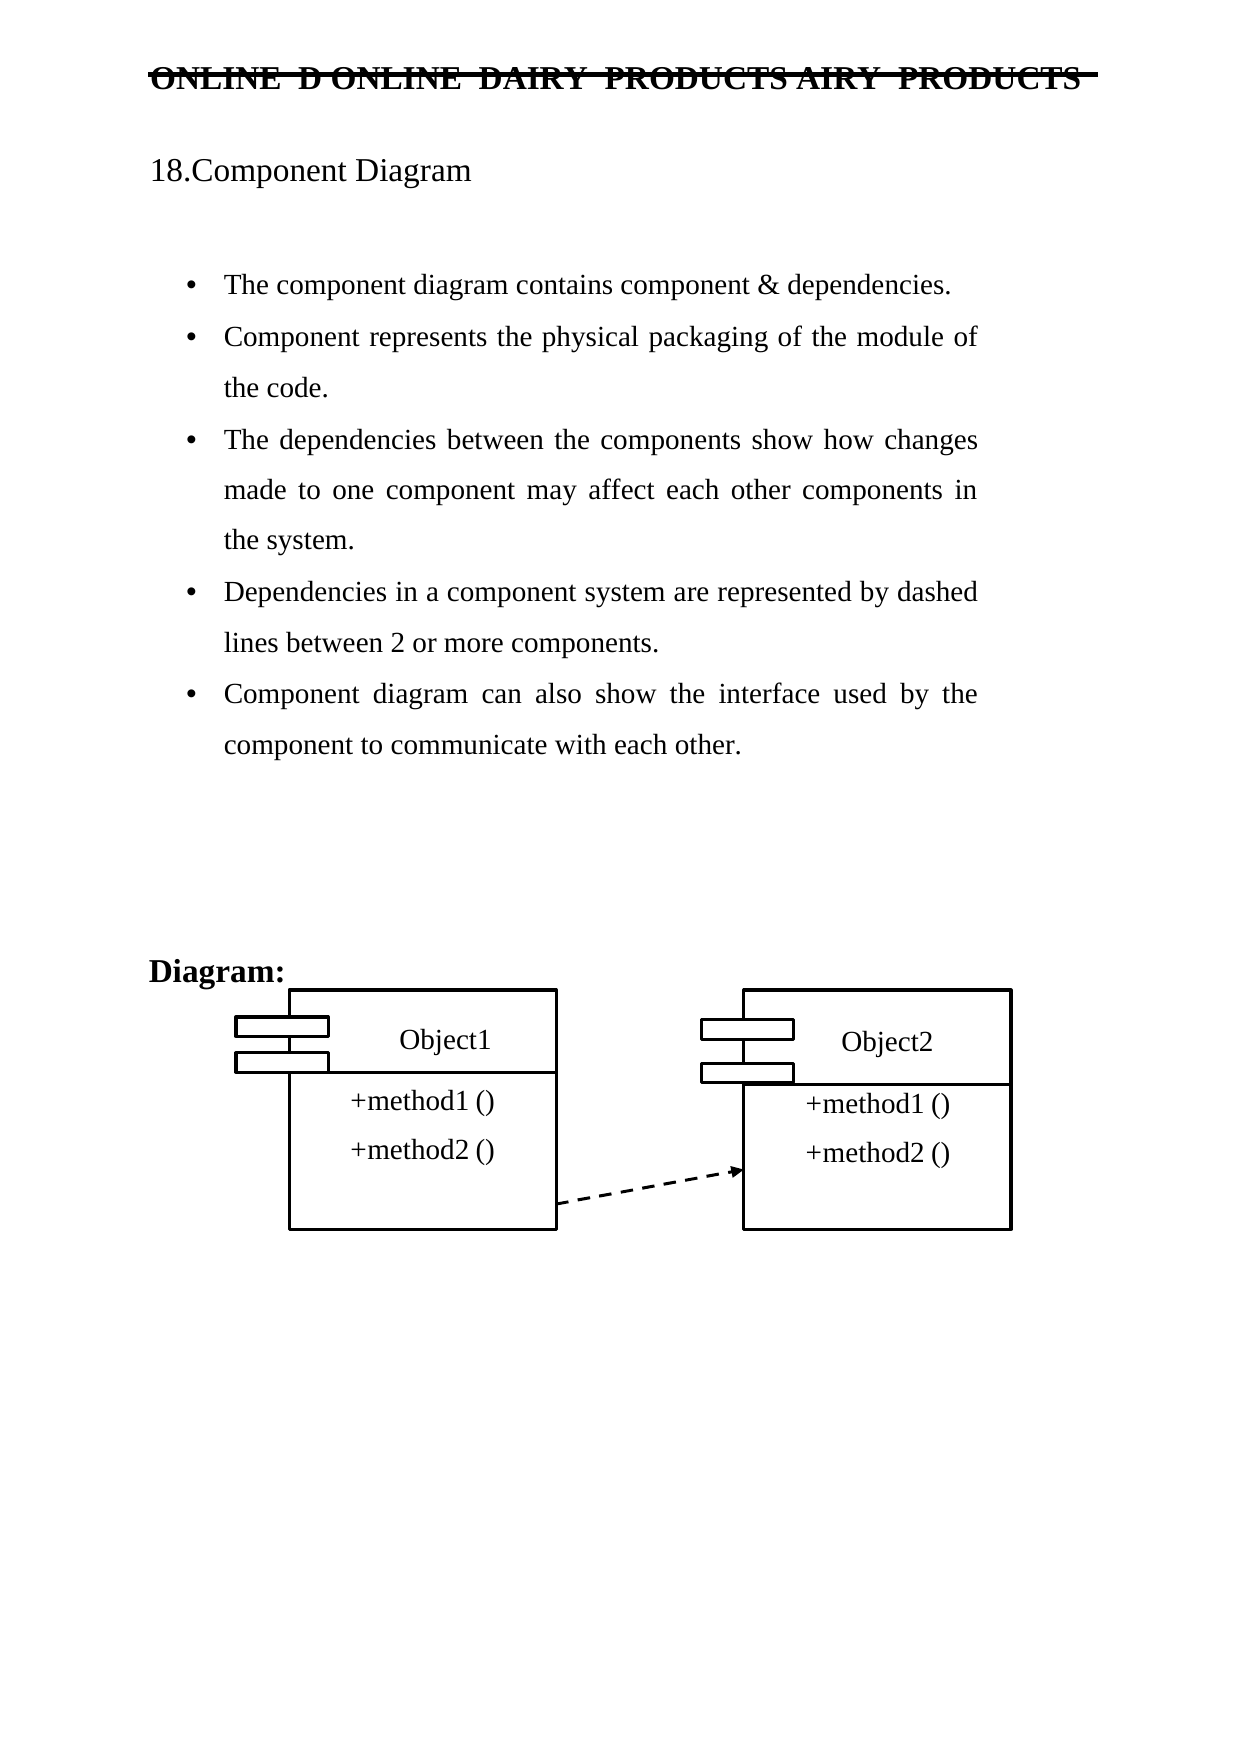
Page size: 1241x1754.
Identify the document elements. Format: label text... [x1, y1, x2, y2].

list Component diagram can also show the interface used by the component to communicate with each other. [186, 677, 978, 761]
list Dependencies in a component system are represented by dashed lines between 2 or more components. [186, 574, 978, 658]
list The dependencies between the components show how changes made to one component may affect each other components in the system. [186, 422, 978, 556]
subtitle 18.Component Diagram [149, 150, 1090, 188]
list Component represents the physical packaging of the module of the code. [186, 319, 978, 403]
text Diagram: [148, 952, 688, 990]
list The component diagram contains component & dependencies. [186, 267, 978, 301]
